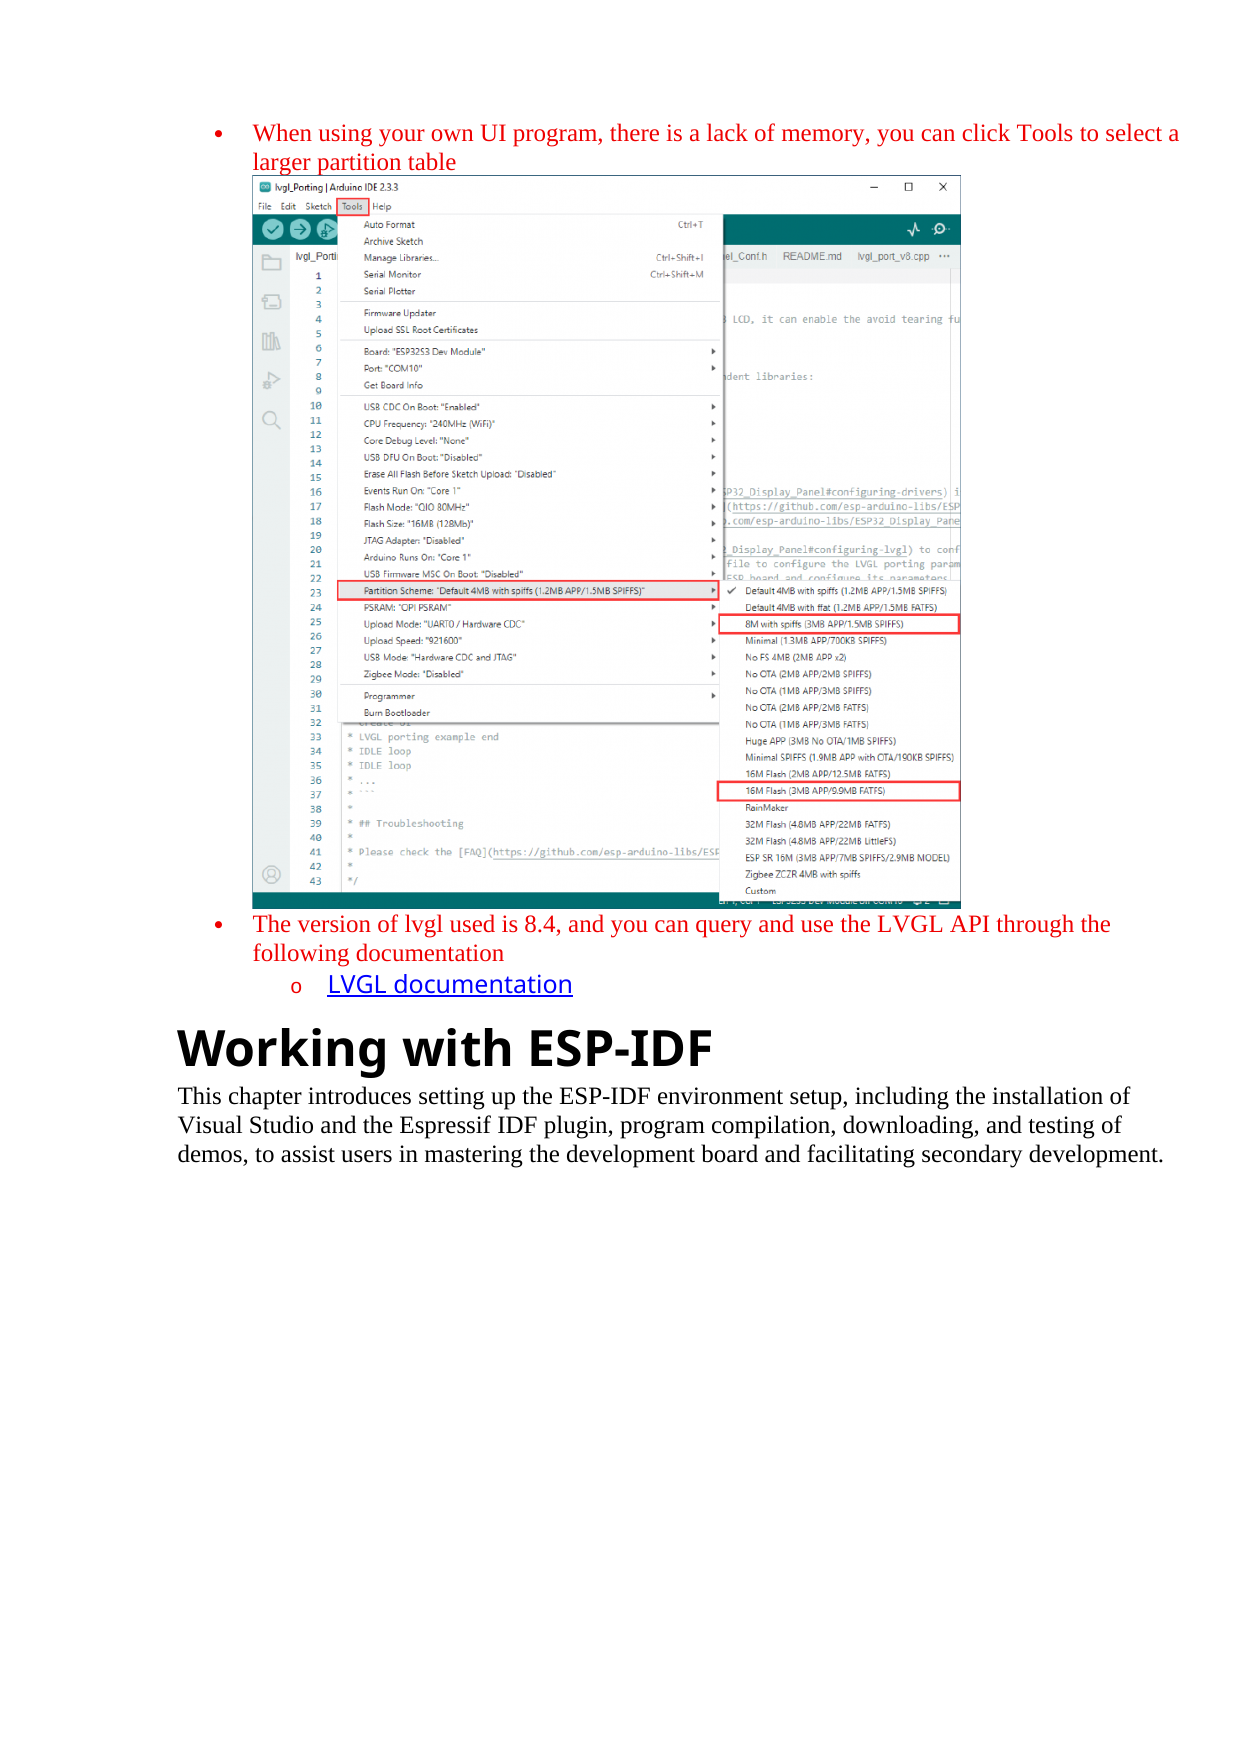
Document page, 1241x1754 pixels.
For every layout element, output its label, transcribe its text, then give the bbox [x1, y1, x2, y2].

subtitle Working with ESP-IDF [177, 1013, 1181, 1081]
list LVGL documentation [290, 966, 1181, 1001]
text The version of lvgl used is 8.4, and you can query and use the LVGL API through the following documentation [215, 909, 1181, 966]
picture [252, 175, 961, 909]
text This chapter introduces setting up the ESP-IDF environment setup, including the installation of Visual Studio and the Espressif IDF plugin, program compilation, downloading, and testing of demos, to assist users in mastering the development board and facilitating secondary development. [177, 1081, 1181, 1167]
